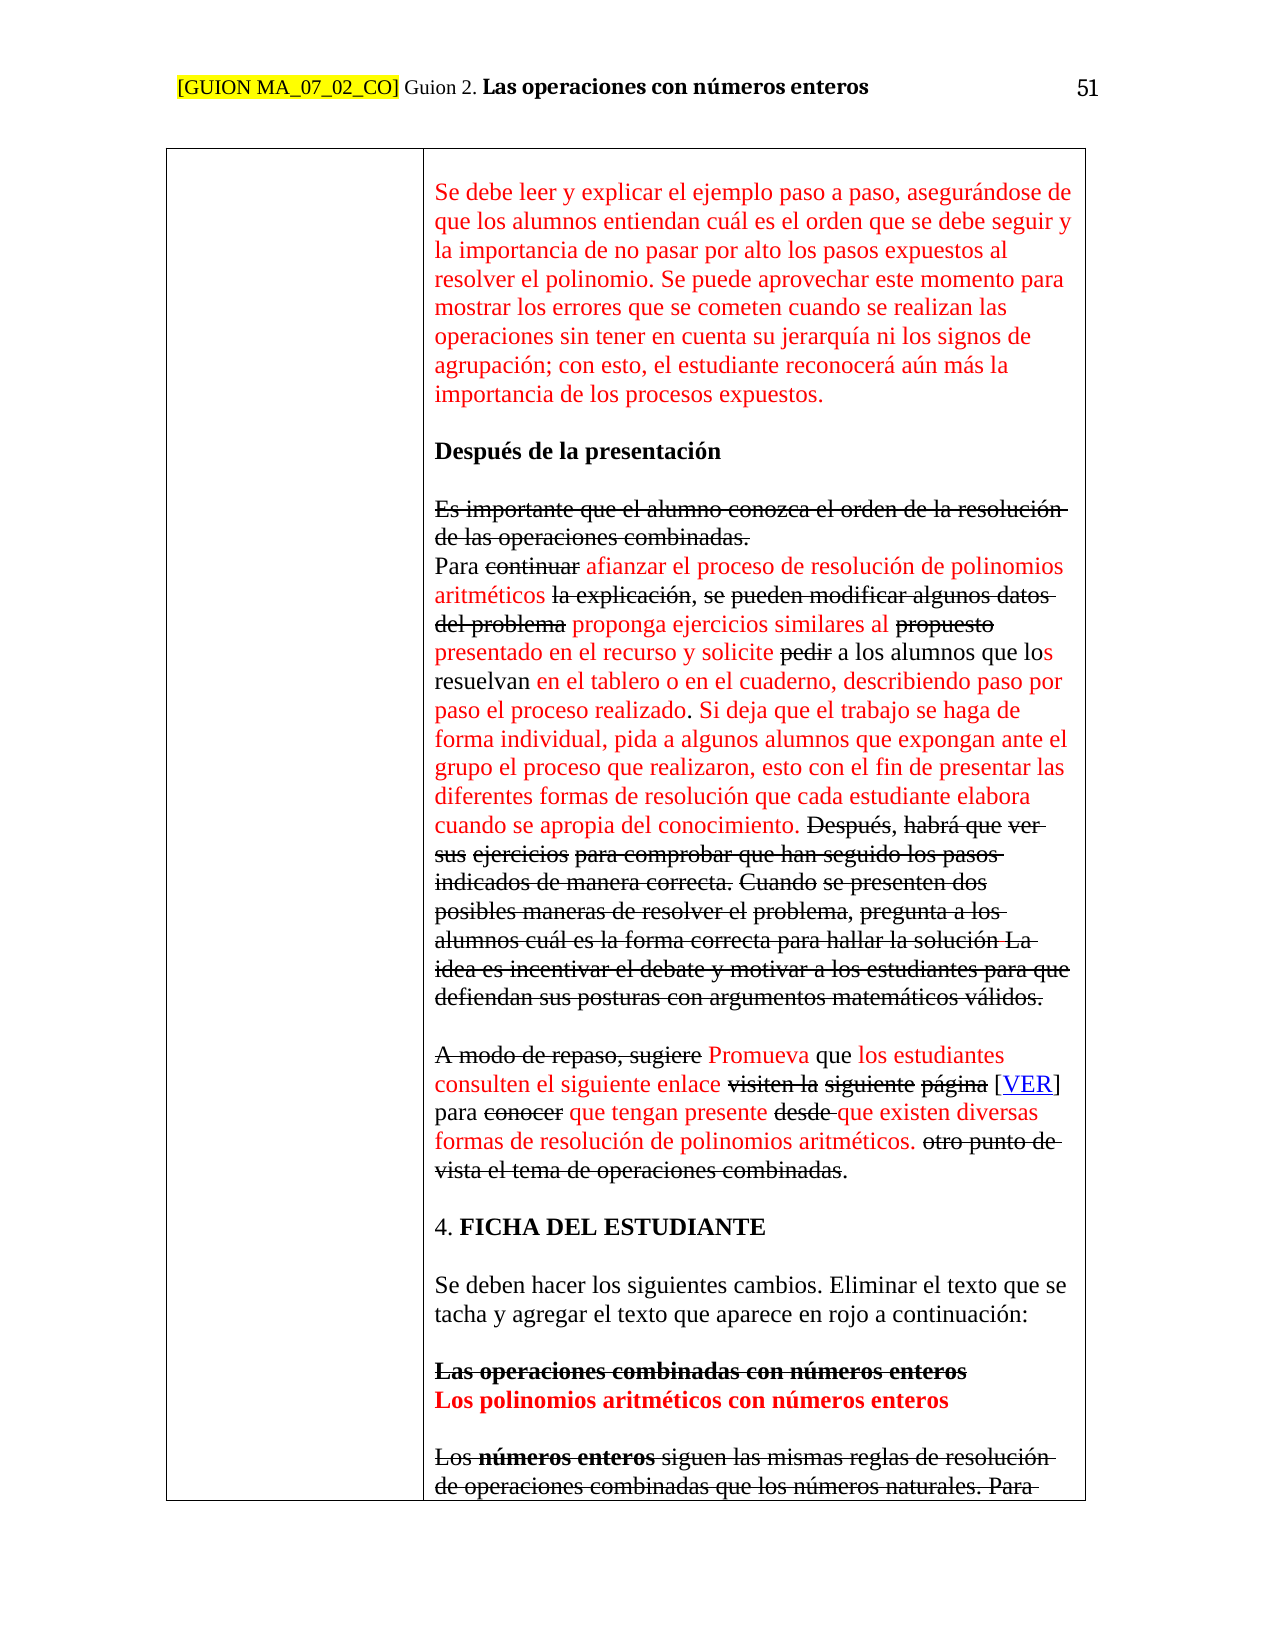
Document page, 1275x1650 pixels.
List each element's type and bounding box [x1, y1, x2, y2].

table_cell [167, 149, 423, 1500]
table_cell [424, 149, 1085, 1500]
